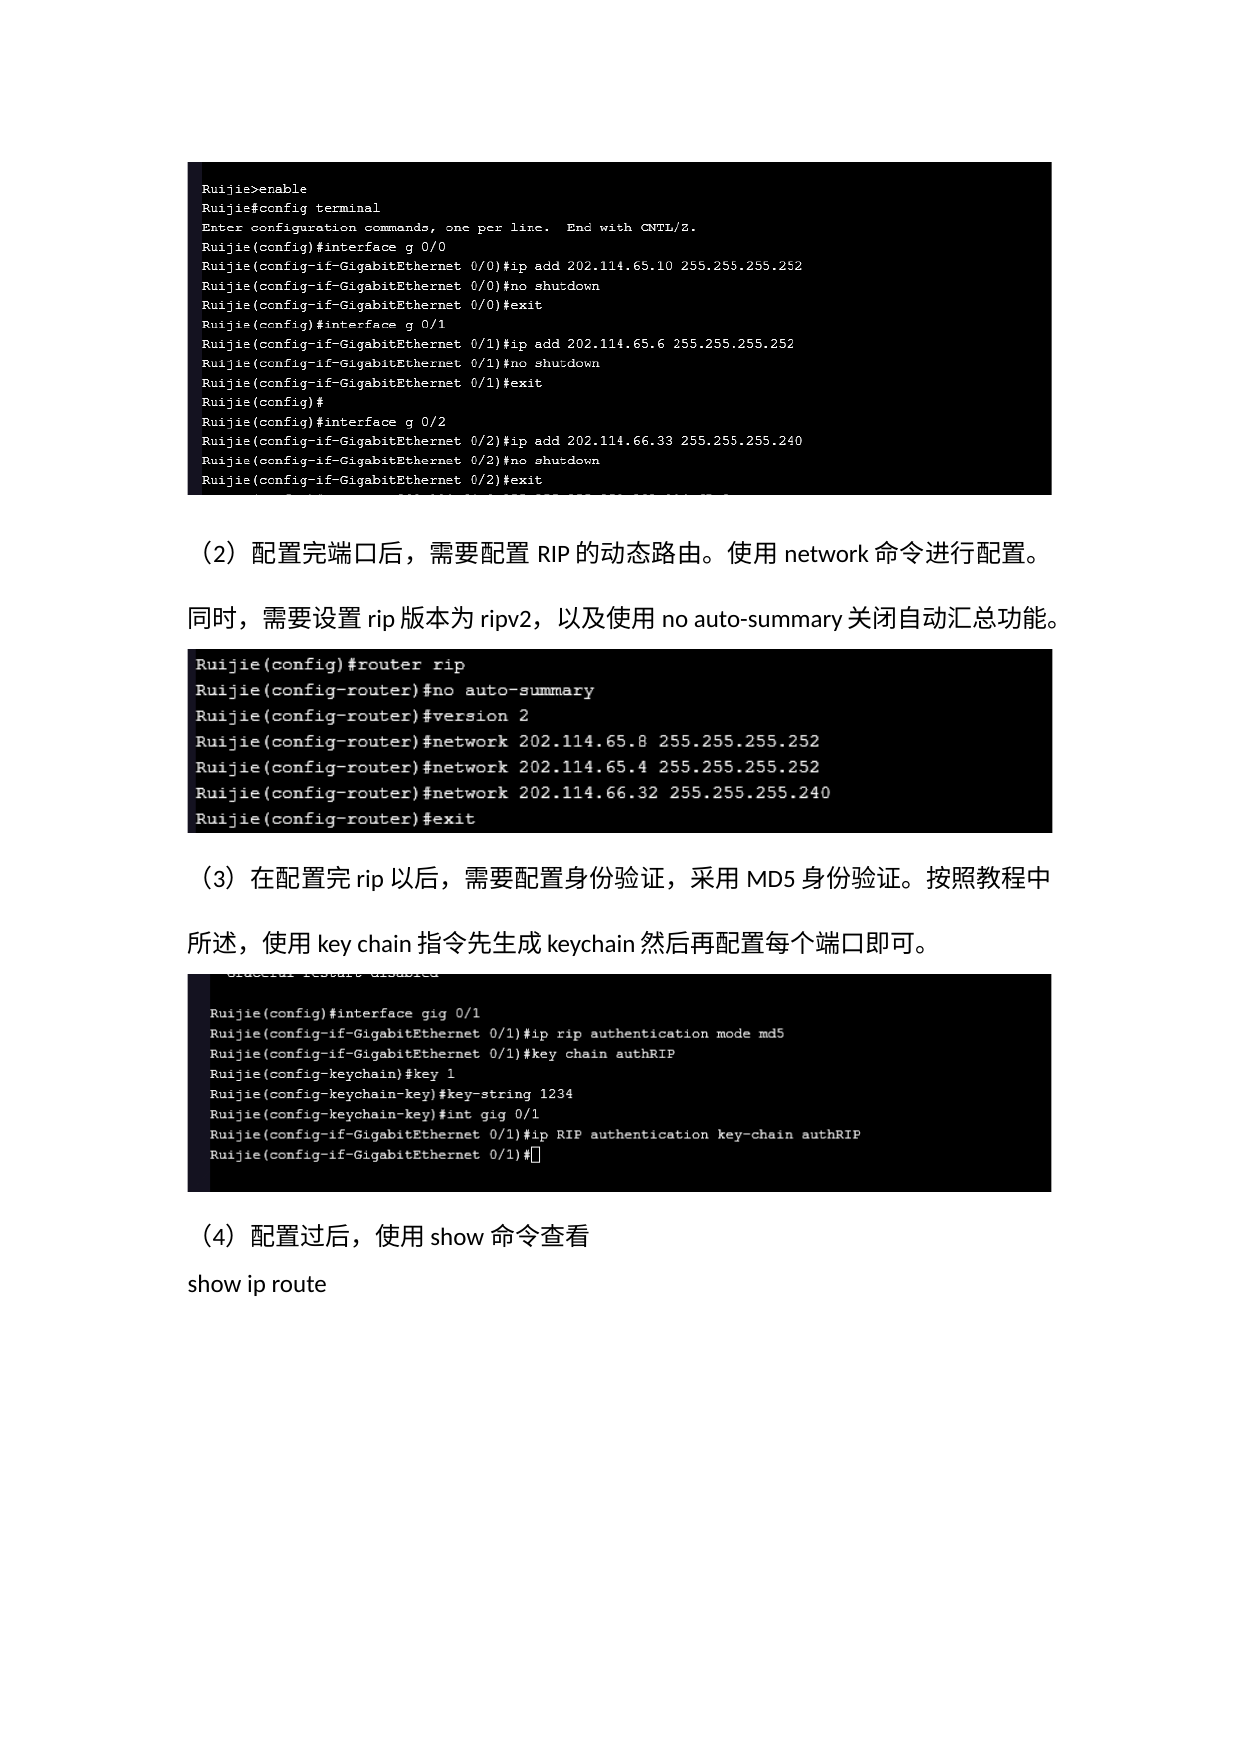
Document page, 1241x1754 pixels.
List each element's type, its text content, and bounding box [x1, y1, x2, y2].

list show ip route [187, 1267, 1053, 1299]
picture [187, 649, 1053, 833]
picture [187, 162, 1052, 495]
list （3）在配置完rip以后，需要配置身份验证，采用MD5身份验证。按照教程中所述，使用key chain指令先生成keychain然后再配置每个端口即可。 [187, 844, 1053, 974]
list （2）配置完端口后，需要配置RIP的动态路由。使用network命令进行配置。同时，需要设置rip版本为ripv2，以及使用no auto-summary关闭自动汇总功能。 [187, 519, 1053, 649]
list （4）配置过后，使用show 命令查看 [187, 1202, 1053, 1267]
picture [187, 974, 1052, 1192]
